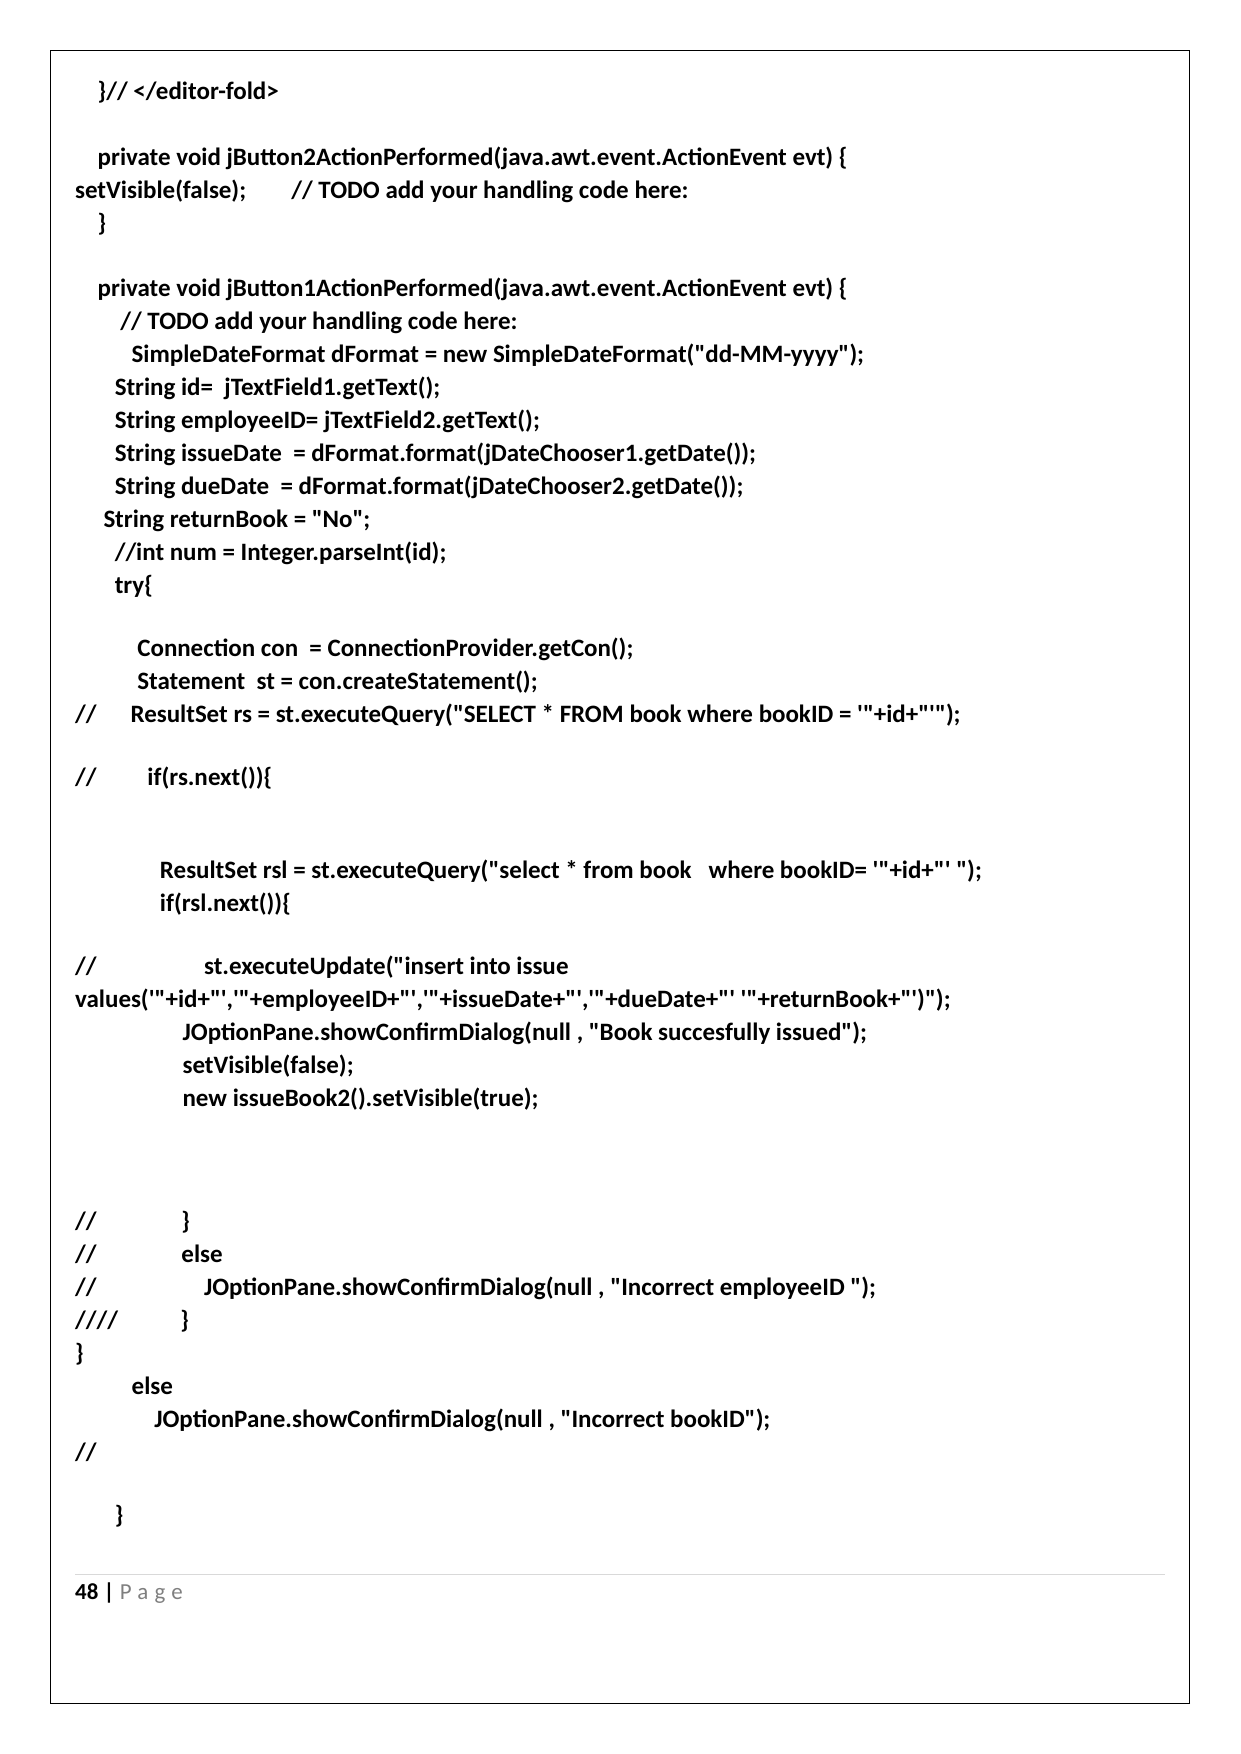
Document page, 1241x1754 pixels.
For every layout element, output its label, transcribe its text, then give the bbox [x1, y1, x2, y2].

text // ResultSet rs = st.executeQuery("SELECT * FROM book where bookID = '"+id+"'"); [75, 698, 1165, 728]
text //int num = Integer.parseInt(id); [75, 536, 1165, 566]
text String employeeID= jTextField2.getText(); [75, 404, 1165, 435]
text }// </editor-fold> [75, 75, 1165, 106]
text setVisible(false); // TODO add your handling code here: [75, 174, 1165, 204]
text String issueDate = dFormat.format(jDateChooser1.getDate()); [75, 437, 1165, 468]
text String id= jTextField1.getText(); [75, 371, 1165, 402]
text // st.executeUpdate("insert into issue values('"+id+"','"+employeeID+"','"+issueDate+"','"+dueDate+"' '"+returnBook+"')"); [75, 950, 1165, 1014]
text Statement st = con.createStatement(); [75, 665, 1165, 695]
text String returnBook = "No"; [75, 503, 1165, 533]
text String dueDate = dFormat.format(jDateChooser2.getDate()); [75, 470, 1165, 501]
text // [75, 1436, 1165, 1466]
text if(rsl.next()){ [75, 887, 1165, 918]
text } [75, 207, 1165, 237]
text //// } [75, 1304, 1165, 1335]
text JOptionPane.showConfirmDialog(null , "Incorrect bookID"); [75, 1403, 1165, 1433]
text private void jButton2ActionPerformed(java.awt.event.ActionEvent evt) { [75, 141, 1165, 171]
text private void jButton1ActionPerformed(java.awt.event.ActionEvent evt) { [75, 272, 1165, 303]
text else [75, 1370, 1165, 1401]
text // JOptionPane.showConfirmDialog(null , "Incorrect employeeID "); [75, 1271, 1165, 1302]
text // TODO add your handling code here: [75, 305, 1165, 336]
text // if(rs.next()){ [75, 761, 1165, 791]
text setVisible(false); [75, 1049, 1165, 1079]
text ResultSet rsl = st.executeQuery("select * from book where bookID= '"+id+"' "); [75, 854, 1165, 885]
text // } [75, 1205, 1165, 1236]
text } [75, 1499, 1165, 1529]
text try{ [75, 569, 1165, 599]
text SimpleDateFormat dFormat = new SimpleDateFormat("dd-MM-yyyy"); [75, 338, 1165, 369]
text new issueBook2().setVisible(true); [75, 1082, 1165, 1112]
text JOptionPane.showConfirmDialog(null , "Book succesfully issued"); [75, 1016, 1165, 1047]
text } [75, 1337, 1165, 1368]
text Connection con = ConnectionProvider.getCon(); [75, 632, 1165, 662]
text // else [75, 1238, 1165, 1269]
